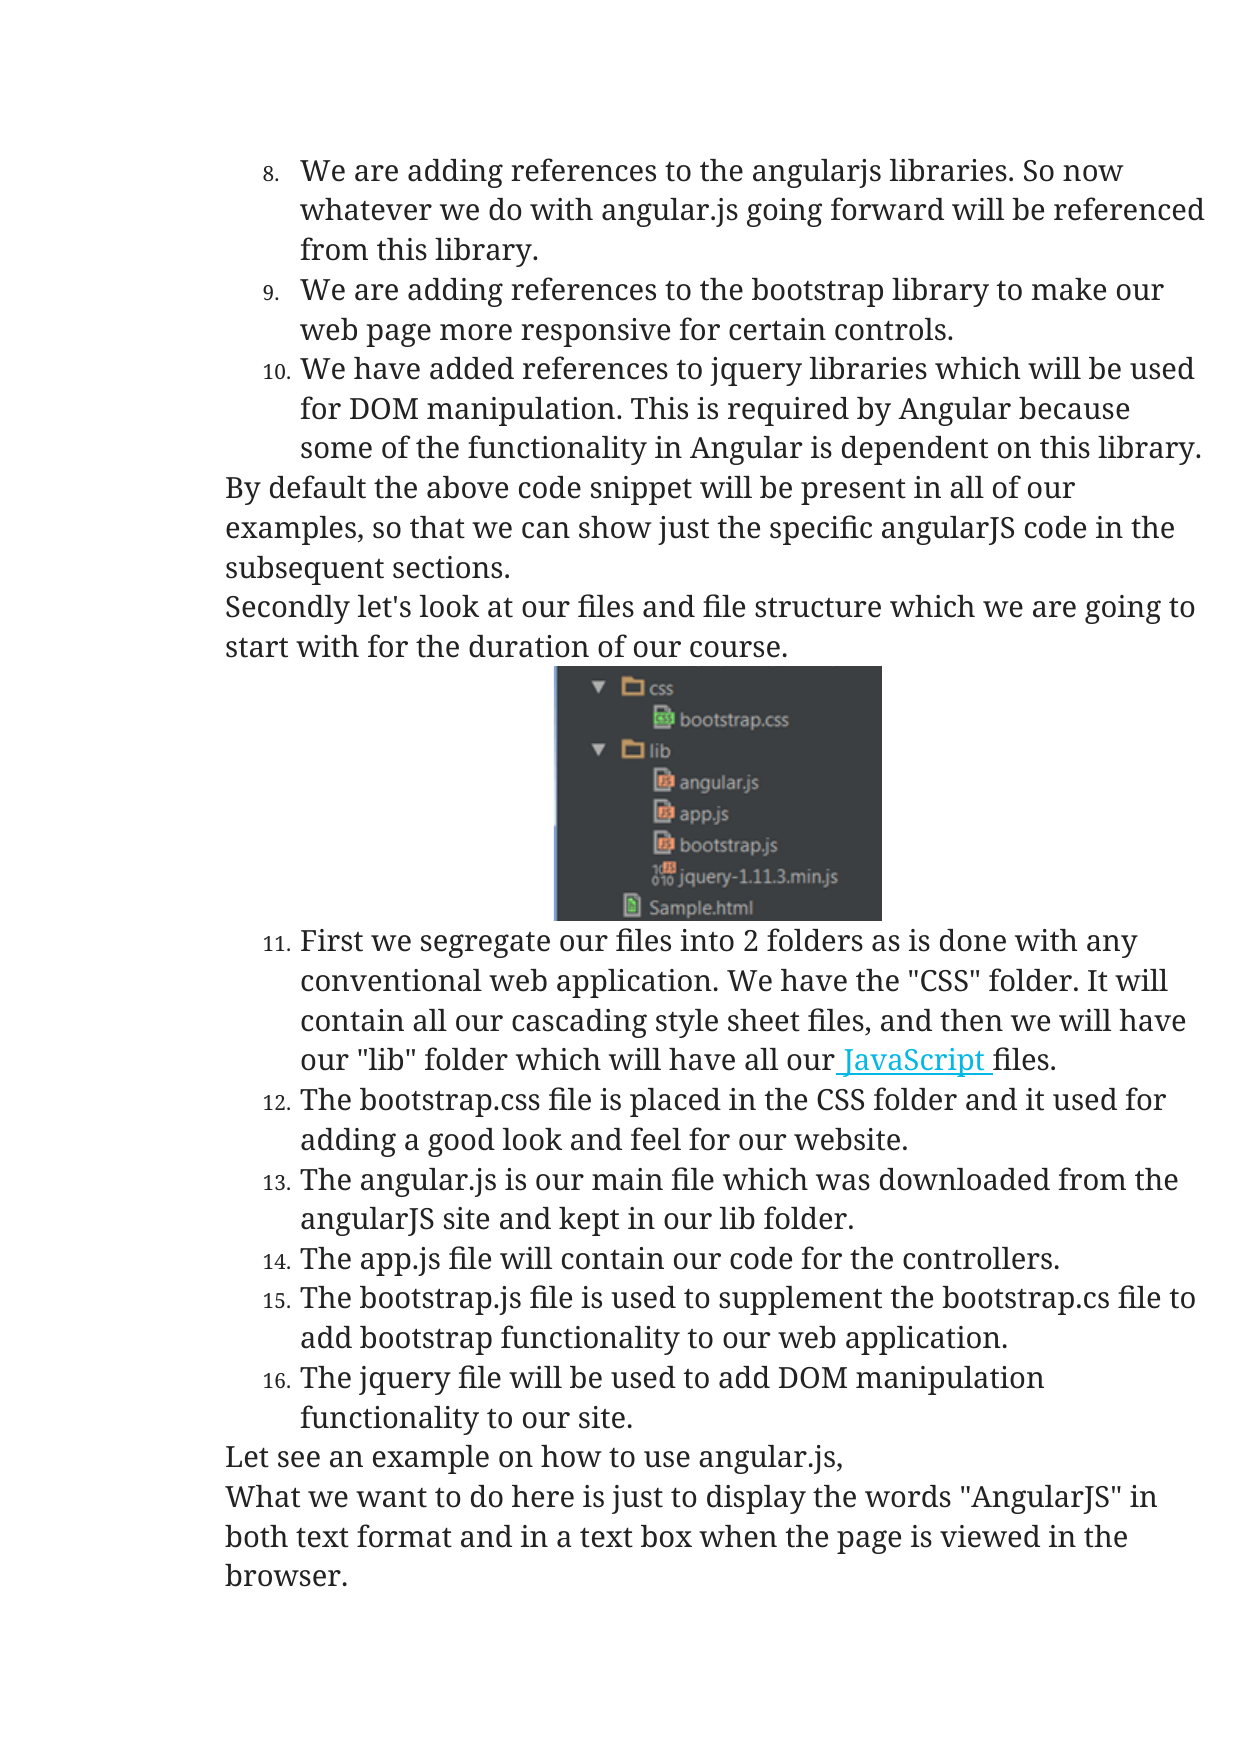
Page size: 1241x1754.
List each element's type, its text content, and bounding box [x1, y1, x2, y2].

text What we want to do here is just to display the words "AngularJS" in both text format and in a text box when the page is viewed in the browser. [225, 1476, 1211, 1595]
list We are adding references to the angularjs libraries. So now whatever we do with angular.js going forward will be referenced from this library. [262, 150, 1211, 269]
text Secondly let's look at our files and file structure which we are going to start with for the duration of our course. [225, 587, 1211, 666]
list The bootstrap.css file is placed in the CSS folder and it used for adding a good look and feel for our website. [262, 1079, 1211, 1159]
list The bootstrap.js file is used to supplement the bootstrap.cs file to add bootstrap functionality to our web application. [262, 1278, 1211, 1357]
list We are adding references to the bootstrap library to make our web page more responsive for certain controls. [262, 269, 1211, 348]
list The angular.js is our main file which was downloaded from the angularJS site and kept in our lib folder. [262, 1159, 1211, 1238]
text Let see an example on how to use angular.js, [225, 1437, 1211, 1476]
text By default the above code snippet will be present in all of our examples, so that we can show just the specific angularJS code in the subsequent sections. [225, 467, 1211, 587]
list We have added references to jquery libraries which will be used for DOM manipulation. This is required by Angular because some of the functionality in Angular is dependent on this library. [262, 348, 1211, 467]
list The app.js file will contain our code for the controllers. [262, 1238, 1211, 1278]
picture [553, 666, 882, 921]
list The jquery file will be used to add DOM manipulation functionality to our site. [262, 1357, 1211, 1437]
list First we segregate our files into 2 folders as is done with any conventional web application. We have the "CSS" folder. It will contain all our cascading style sheet files, and then we will have our "lib" folder which will have all our JavaScript files. [262, 921, 1211, 1079]
